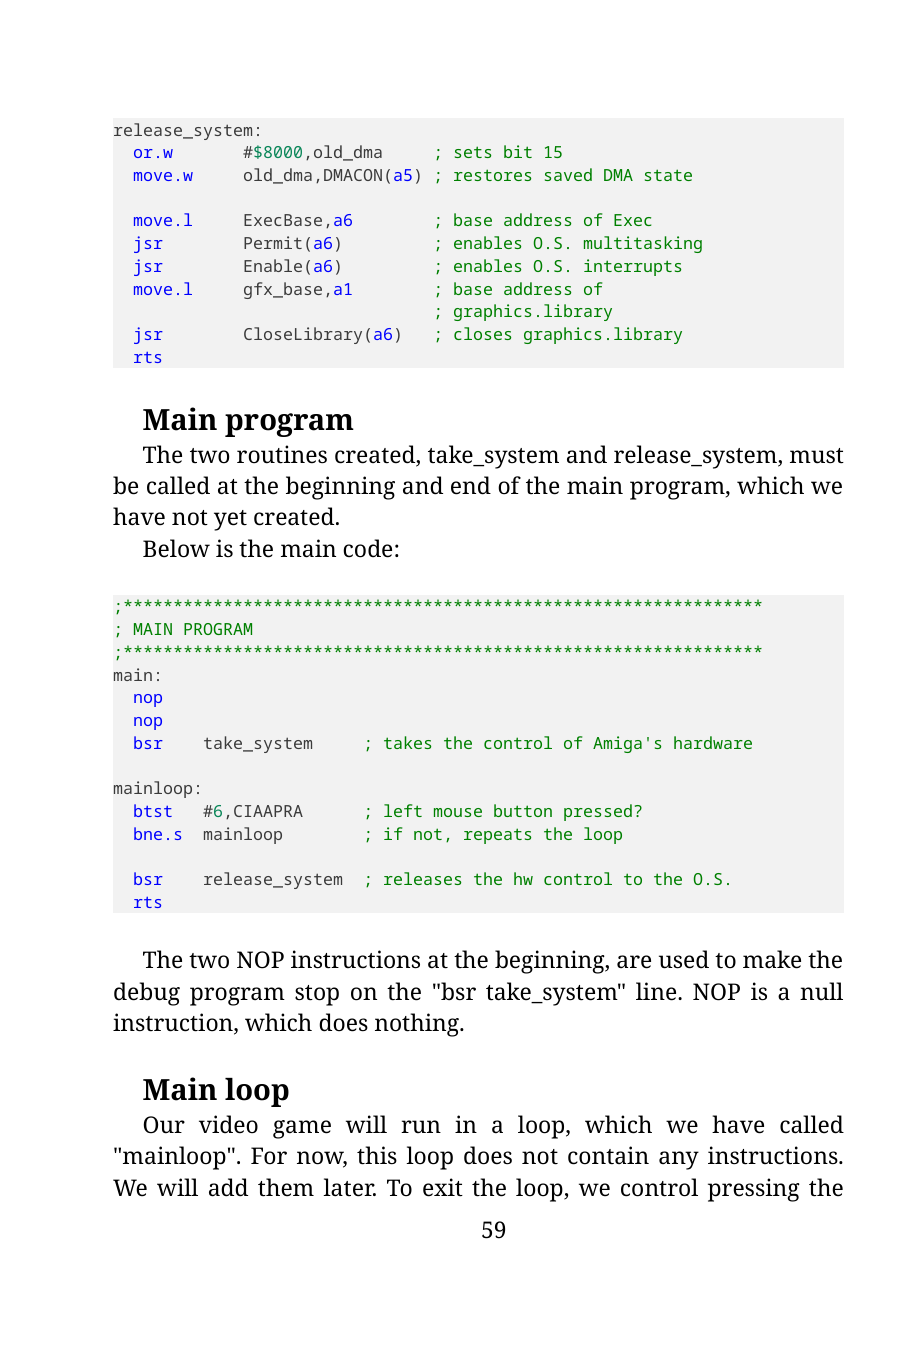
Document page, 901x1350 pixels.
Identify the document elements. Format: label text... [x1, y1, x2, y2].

text Below is the main code: [113, 533, 844, 564]
subtitle Main loop [113, 1069, 844, 1109]
text release_system: [113, 118, 844, 141]
text or.w #$8000,old_dma ; sets bit 15 [113, 141, 844, 163]
text ;**************************************************************** [113, 595, 844, 618]
text mainloop: [113, 777, 844, 799]
text ;**************************************************************** [113, 641, 844, 663]
text bne.s mainloop ; if not, repeats the loop [113, 822, 844, 845]
text nop [113, 686, 844, 709]
subtitle Main program [113, 399, 844, 439]
text move.l gfx_base,a1 ; base address of [113, 277, 844, 300]
text move.l ExecBase,a6 ; base address of Exec [113, 209, 844, 232]
text btst #6,CIAAPRA ; left mouse button pressed? [113, 799, 844, 822]
text bsr take_system ; takes the control of Amiga's hardware [113, 731, 844, 754]
text rts [113, 890, 844, 913]
text The two routines created, take_system and release_system, must be called at the beginning and end of the main program, which we have not yet created. [113, 439, 844, 533]
text rts [113, 345, 844, 368]
text nop [113, 709, 844, 731]
text The two NOP instructions at the beginning, are used to make the debug program stop on the "bsr take_system" line. NOP is a null instruction, which does nothing. [113, 944, 844, 1038]
text main: [113, 663, 844, 686]
text jsr Enable(a6) ; enables O.S. interrupts [113, 254, 844, 277]
text jsr CloseLibrary(a6) ; closes graphics.library [113, 322, 844, 345]
text jsr Permit(a6) ; enables O.S. multitasking [113, 232, 844, 254]
text move.w old_dma,DMACON(a5) ; restores saved DMA state [113, 163, 844, 186]
text ; graphics.library [113, 300, 844, 322]
text ; MAIN PROGRAM [113, 618, 844, 641]
text bsr release_system ; releases the hw control to the O.S. [113, 868, 844, 890]
